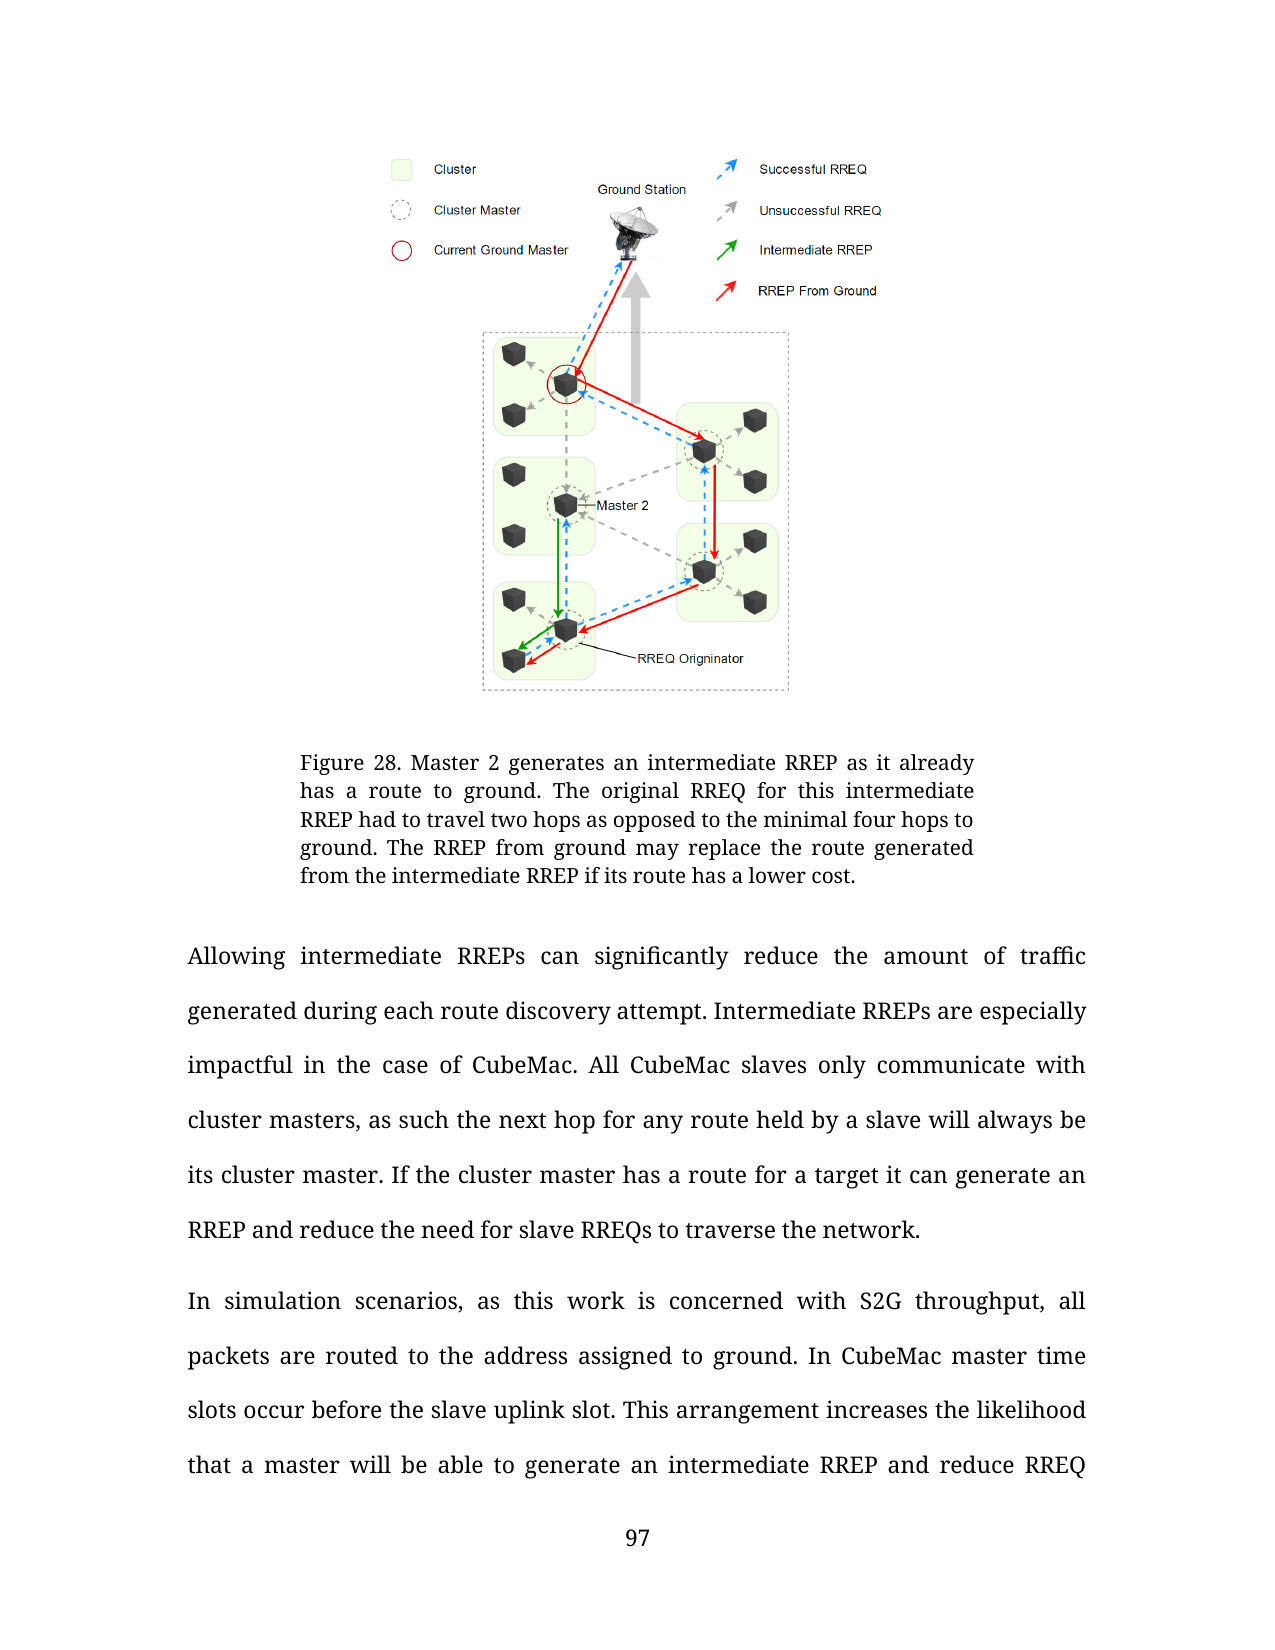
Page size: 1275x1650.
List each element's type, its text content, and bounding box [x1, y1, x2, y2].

text Allowing intermediate RREPs can significantly reduce the amount of traffic generated during each route discovery attempt. Intermediate RREPs are especially impactful in the case of CubeMac. All CubeMac slaves only communicate with cluster masters, as such the next hop for any route held by a slave will always be its cluster master. If the cluster master has a route for a target it can generate an RREP and reduce the need for slave RREQs to traverse the network. [187, 940, 1087, 1245]
picture [381, 149, 894, 708]
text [187, 1285, 1087, 1480]
text Figure 28. Master 2 generates an intermediate RREP as it already has a route to ground. The original RREQ for this intermediate RREP had to travel two hops as opposed to the minimal four hops to ground. The RREP from ground may replace the route generated from the intermediate RREP if its route has a lower cost. [300, 748, 975, 890]
